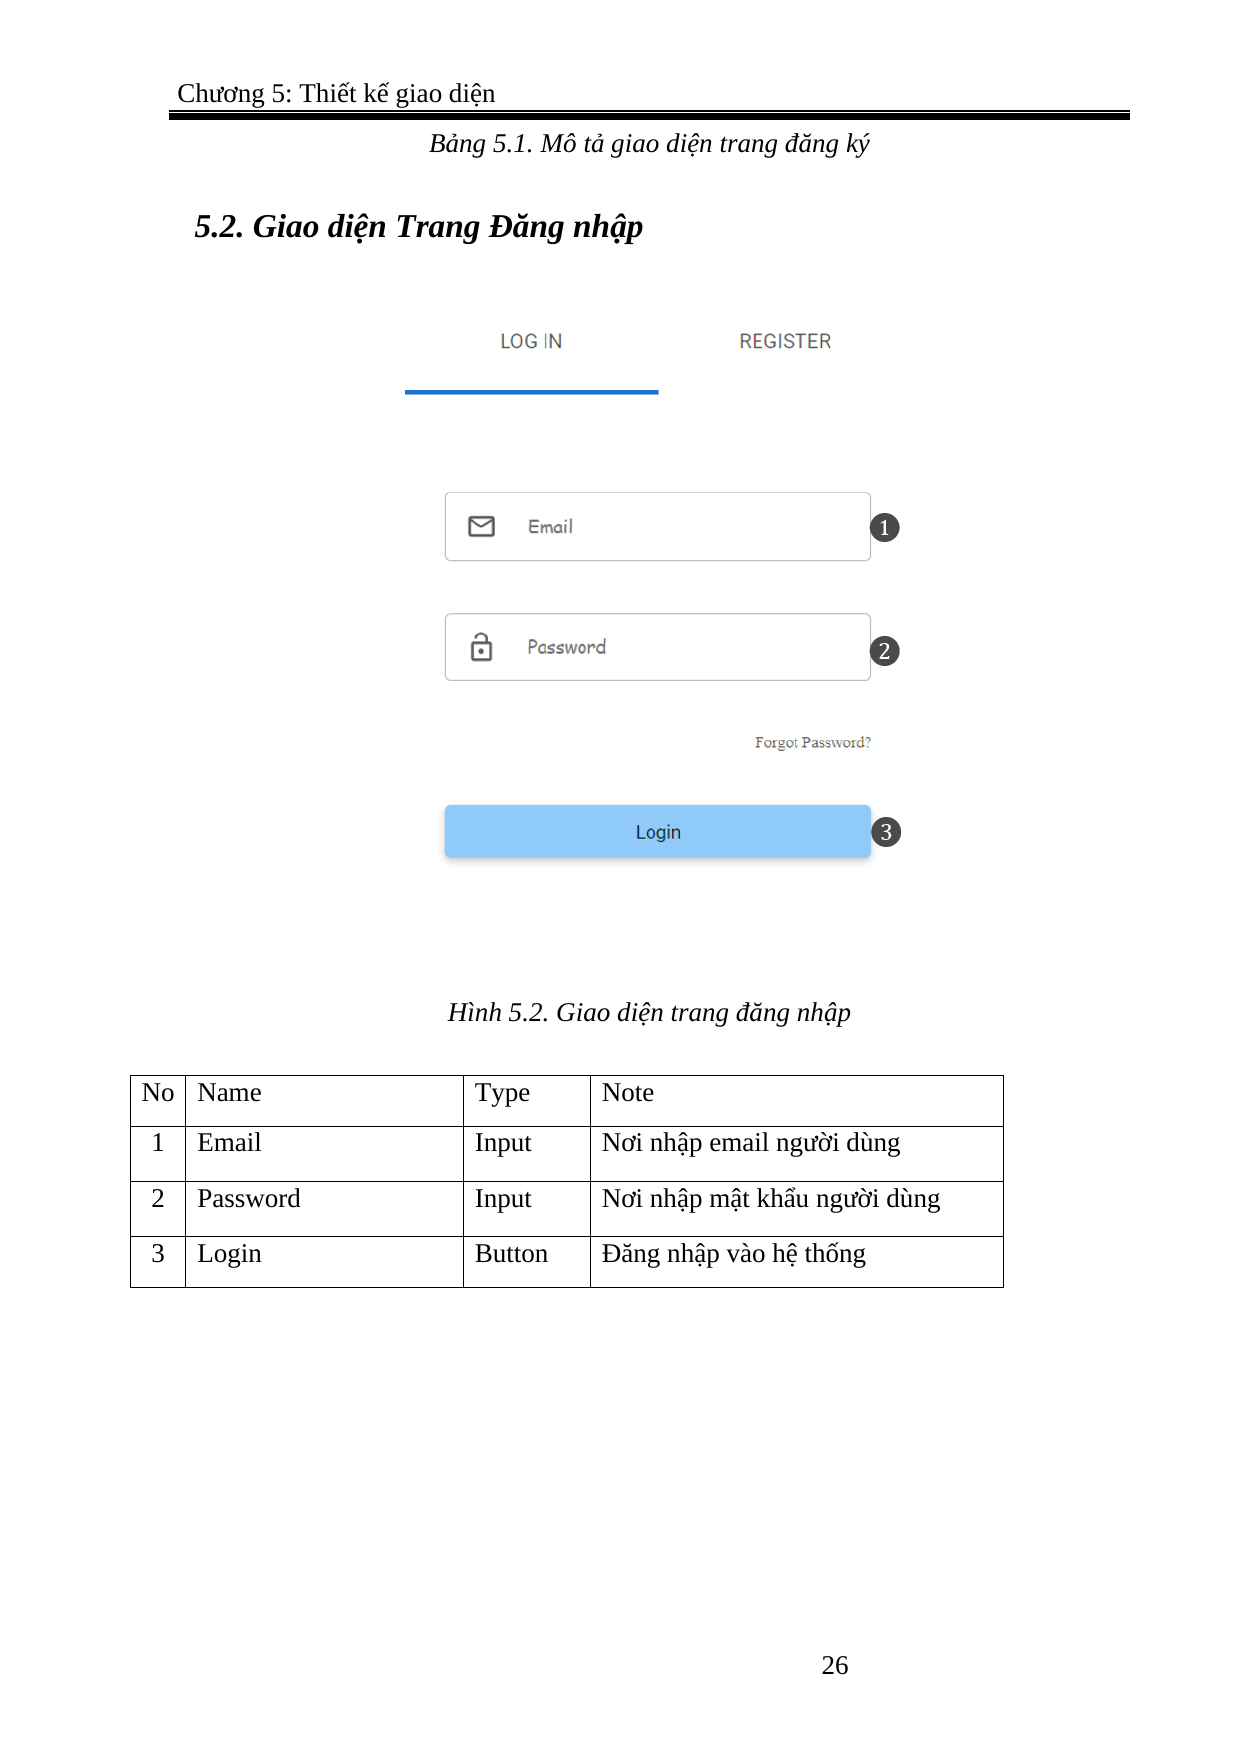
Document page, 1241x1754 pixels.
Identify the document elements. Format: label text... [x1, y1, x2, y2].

table_header Type [464, 1076, 590, 1126]
picture [367, 279, 938, 954]
table_header No [131, 1076, 185, 1126]
table_cell Đăng nhập vào hệ thống [591, 1237, 1003, 1287]
table_cell Button [464, 1237, 590, 1287]
table_cell 1 [131, 1127, 185, 1181]
table_cell 2 [131, 1182, 185, 1236]
table_cell 3 [131, 1237, 185, 1287]
subtitle Bảng 5.1. Mô tả giao diện trang đăng ký [177, 127, 1122, 159]
table_cell Input [464, 1182, 590, 1236]
table_header Name [186, 1076, 463, 1126]
table_cell Input [464, 1127, 590, 1181]
subtitle 5.2. Giao diện Trang Đăng nhập [177, 206, 1122, 244]
table_cell Nơi nhập email người dùng [591, 1127, 1003, 1181]
table_cell Email [186, 1127, 463, 1181]
table_cell Nơi nhập mật khẩu người dùng [591, 1182, 1003, 1236]
table_cell Login [186, 1237, 463, 1287]
table_cell Password [186, 1182, 463, 1236]
table_header Note [591, 1076, 1003, 1126]
subtitle Hình 5.2. Giao diện trang đăng nhập [177, 996, 1122, 1027]
